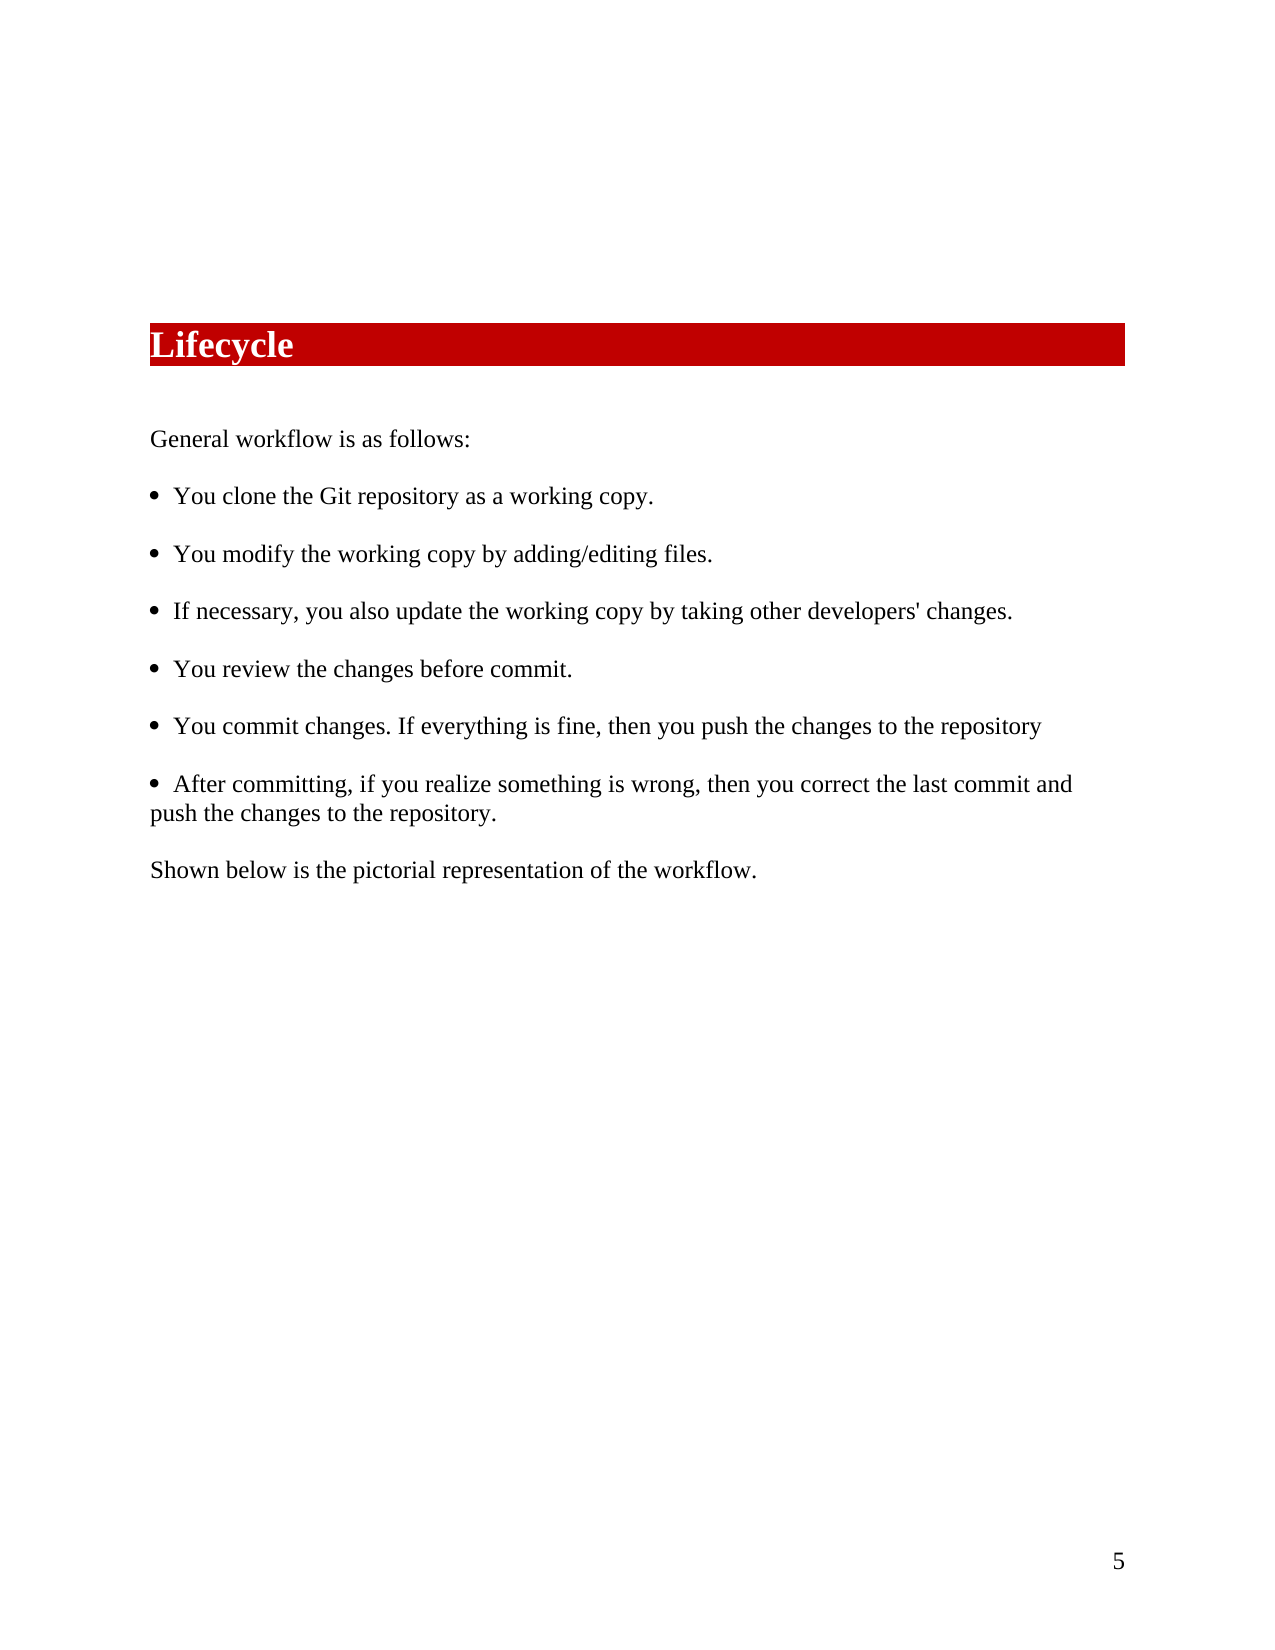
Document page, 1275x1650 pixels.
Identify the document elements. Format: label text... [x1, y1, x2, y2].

subtitle Lifecycle [150, 323, 1125, 366]
text You modify the working copy by adding/editing files. [150, 539, 1125, 568]
text You commit changes. If everything is fine, then you push the changes to the repository [150, 711, 1125, 740]
text You review the changes before commit. [150, 654, 1125, 683]
text Shown below is the pictorial representation of the workflow. [150, 855, 1125, 884]
text General workflow is as follows: [150, 424, 1125, 453]
text If necessary, you also update the working copy by taking other developers' changes. [150, 596, 1125, 625]
text You clone the Git repository as a working copy. [150, 481, 1125, 510]
text After committing, if you realize something is wrong, then you correct the last commit and push the changes to the repository. [150, 769, 1125, 826]
